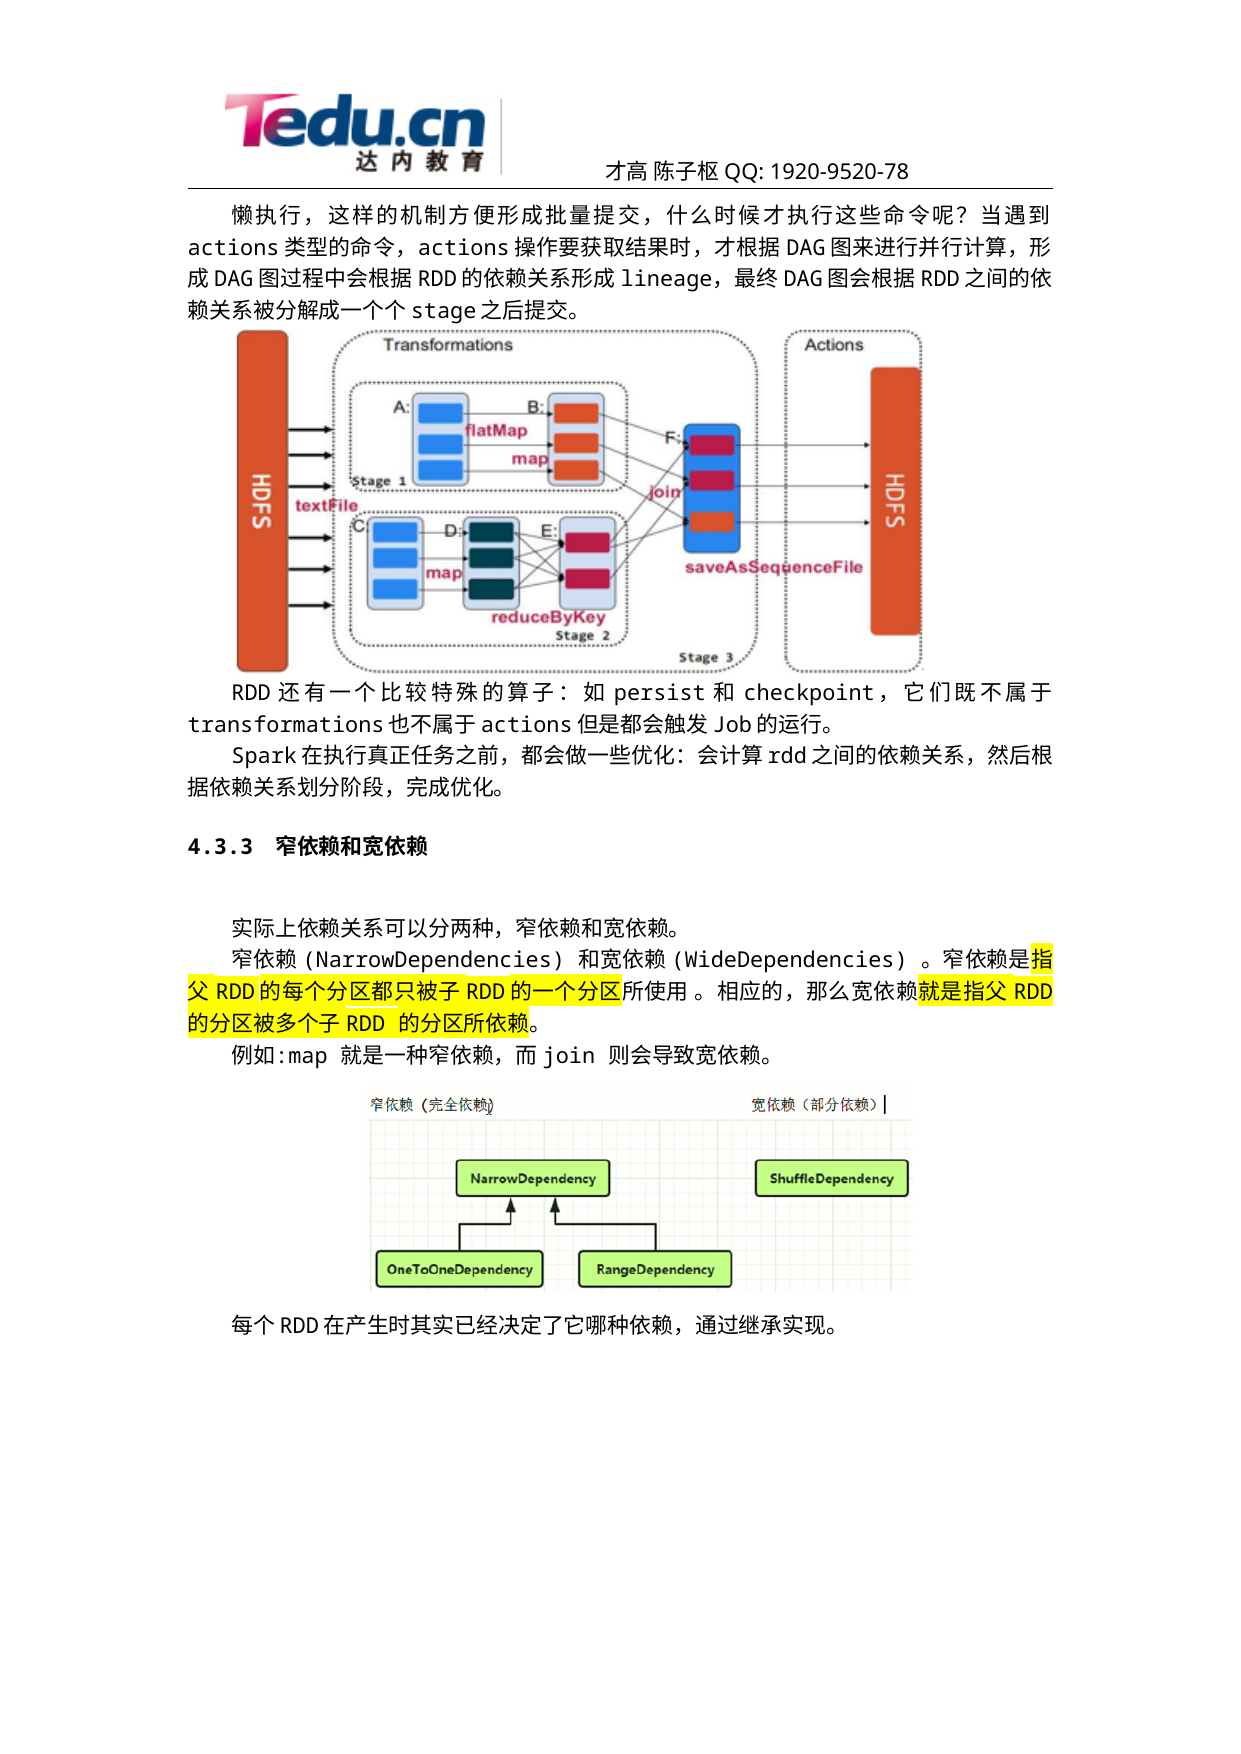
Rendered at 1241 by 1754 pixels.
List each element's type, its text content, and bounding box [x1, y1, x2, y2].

text 实际上依赖关系可以分两种，窄依赖和宽依赖。 [187, 911, 1053, 942]
picture [364, 1085, 914, 1292]
text 例如:map 就是一种窄依赖，而 join 则会导致宽依赖。 [187, 1038, 1053, 1069]
text 每个RDD在产生时其实已经决定了它哪种依赖，通过继承实现。 [187, 1308, 1053, 1340]
text RDD还有一个比较特殊的算子：如persist和checkpoint，它们既不属于transformations也不属于actions但是都会触发Job的运行。 [187, 675, 1053, 738]
subtitle 窄依赖和宽依赖 [187, 829, 1031, 861]
text 窄依赖 (NarrowDependencies) 和宽依赖 (WideDependencies) 。窄依赖是指父 RDD的每个分区都只被子RDD的一个分区所使用 。相应的，那么宽依赖就是指父 RDD 的分区被多个子 RDD 的分区所依赖。 [187, 942, 1053, 1038]
text 懒执行，这样的机制方便形成批量提交，什么时候才执行这些命令呢？当遇到actions类型的命令，actions操作要获取结果时，才根据DAG图来进行并行计算，形成DAG图过程中会根据RDD的依赖关系形成lineage，最终DAG图会根据RDD之间的依赖关系被分解成一个个stage之后提交。 [187, 198, 1053, 325]
picture [231, 324, 924, 675]
picture [225, 88, 507, 180]
text Spark在执行真正任务之前，都会做一些优化：会计算rdd之间的依赖关系，然后根据依赖关系划分阶段，完成优化。 [187, 738, 1053, 802]
